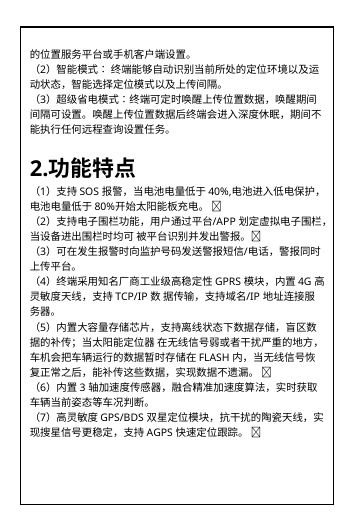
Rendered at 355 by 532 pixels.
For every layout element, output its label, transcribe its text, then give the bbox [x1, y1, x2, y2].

text （3）可在发生报警时向监护号码发送警报短信/电话，警报同时上传平台。 [29, 243, 325, 273]
text （1）支持 SOS 报警，当电池电量低于 40%,电池进入低电保护，电池电量低于 80%开始太阳能板充电。  [29, 183, 325, 213]
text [29, 46, 325, 61]
text （6）内置 3 轴加速度传感器，融合精准加速度算法，实时获取车辆当前姿态等车况判断。 [29, 379, 325, 409]
text （2）智能模式∶ 终端能够自动识别当前所处的定位环境以及运动状态，智能选择定位模式以及上传间隔。 [29, 61, 325, 92]
text （2）支持电子围栏功能，用户通过平台/APP 划定虚拟电子围栏，当设备进出围栏时均可 被平台识别并发出警报。 [29, 213, 325, 243]
text （4）终端采用知名厂商工业级高稳定性 GPRS 模块，内置 4G 高灵敏度天线，支持 TCP/IP 数 据传输，支持域名/IP 地址连接服务器。 [29, 273, 325, 319]
text 2.功能特点 [29, 151, 325, 183]
text （5）内置大容量存储芯片，支持离线状态下数据存储，盲区数据的补传；当太阳能定位器 在无线信号弱或者干扰严重的地方，车机会把车辆运行的数据暂时存储在 FLASH 内，当无线信号恢复正常之后，能补传这些数据，实现数据不遗漏。  [29, 319, 325, 379]
text （3）超级省电模式∶终端可定时唤醒上传位置数据，唤醒期间间隔可设置。唤醒上传位置数据后终端会进入深度休眠，期间不能执行任何远程查询设置任务。 [29, 92, 325, 137]
text （7）高灵敏度 GPS/BDS 双星定位模块，抗干扰的陶瓷天线，实现搜星信号更稳定，支持 AGPS 快速定位跟踪。  [29, 409, 325, 440]
